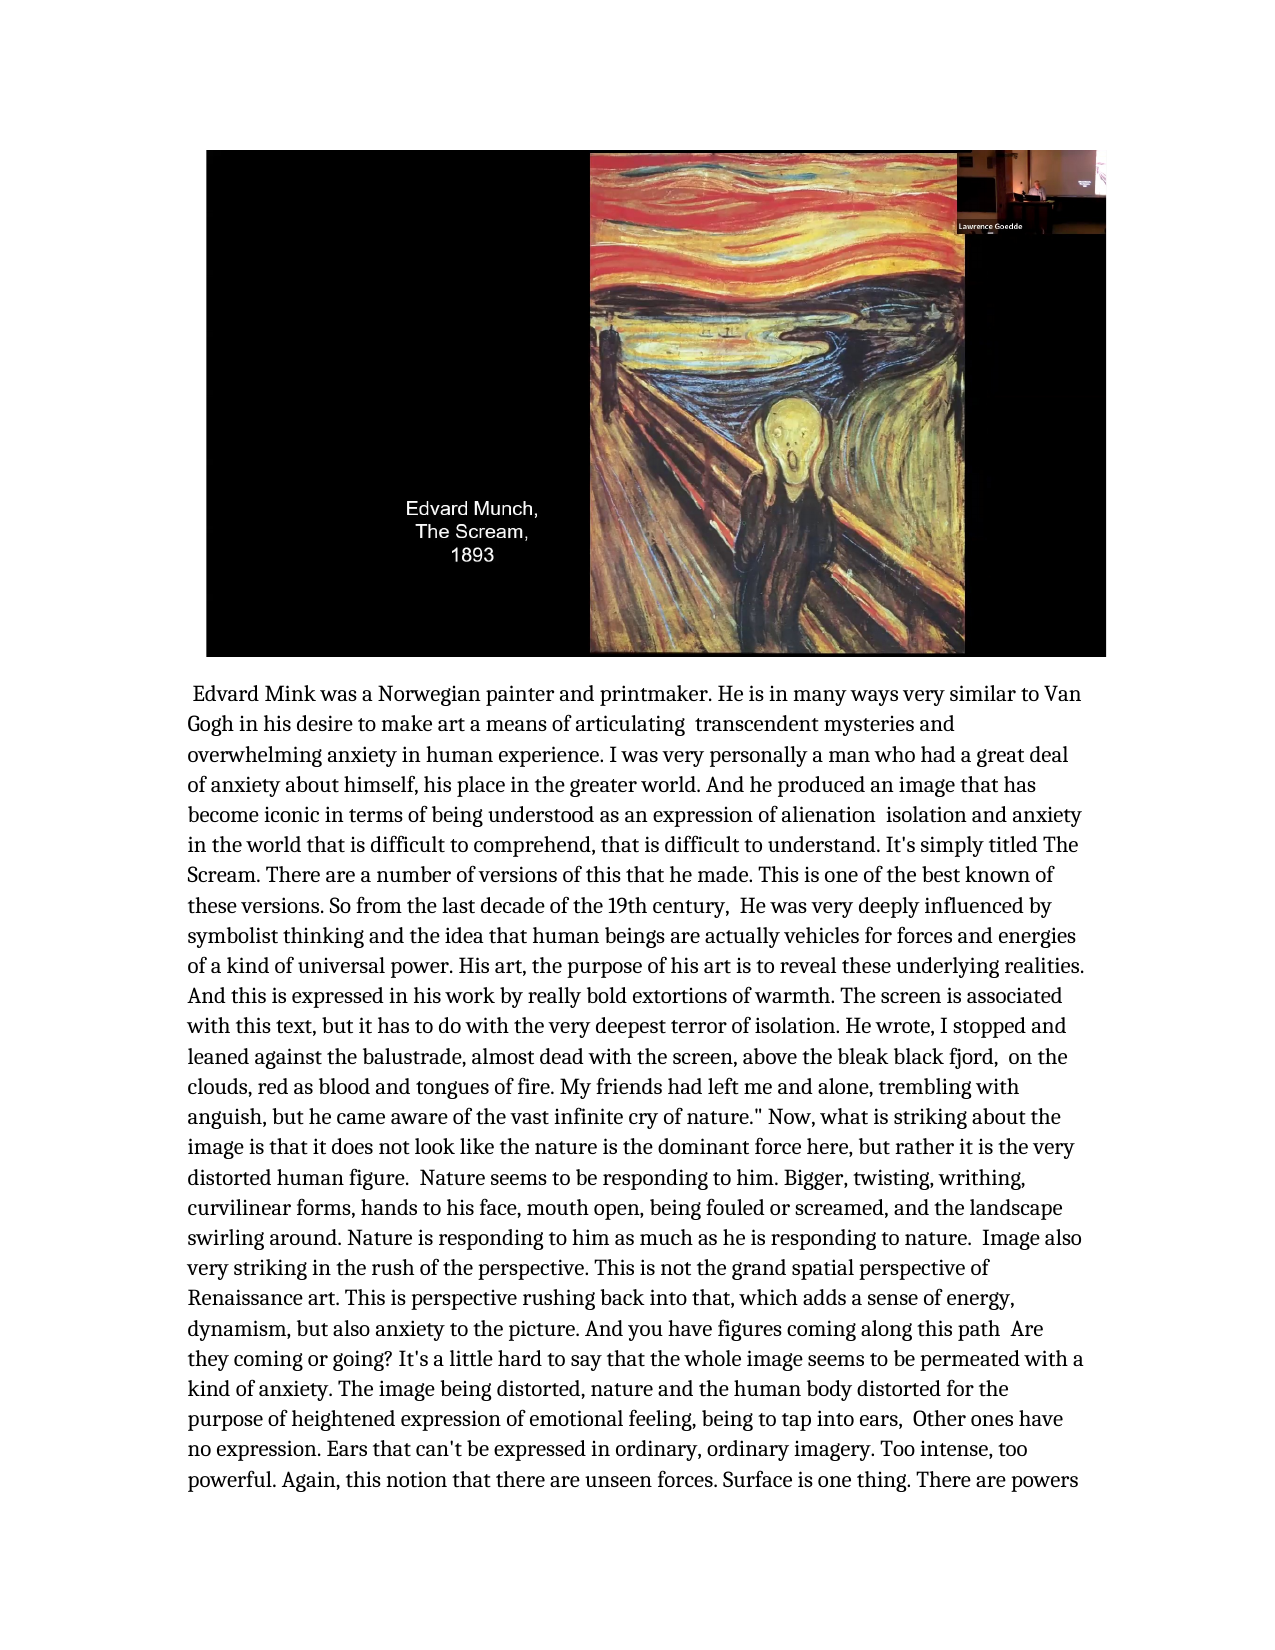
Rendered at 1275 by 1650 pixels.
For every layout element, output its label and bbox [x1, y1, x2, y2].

picture [206, 150, 1107, 657]
text [187, 681, 1087, 1493]
